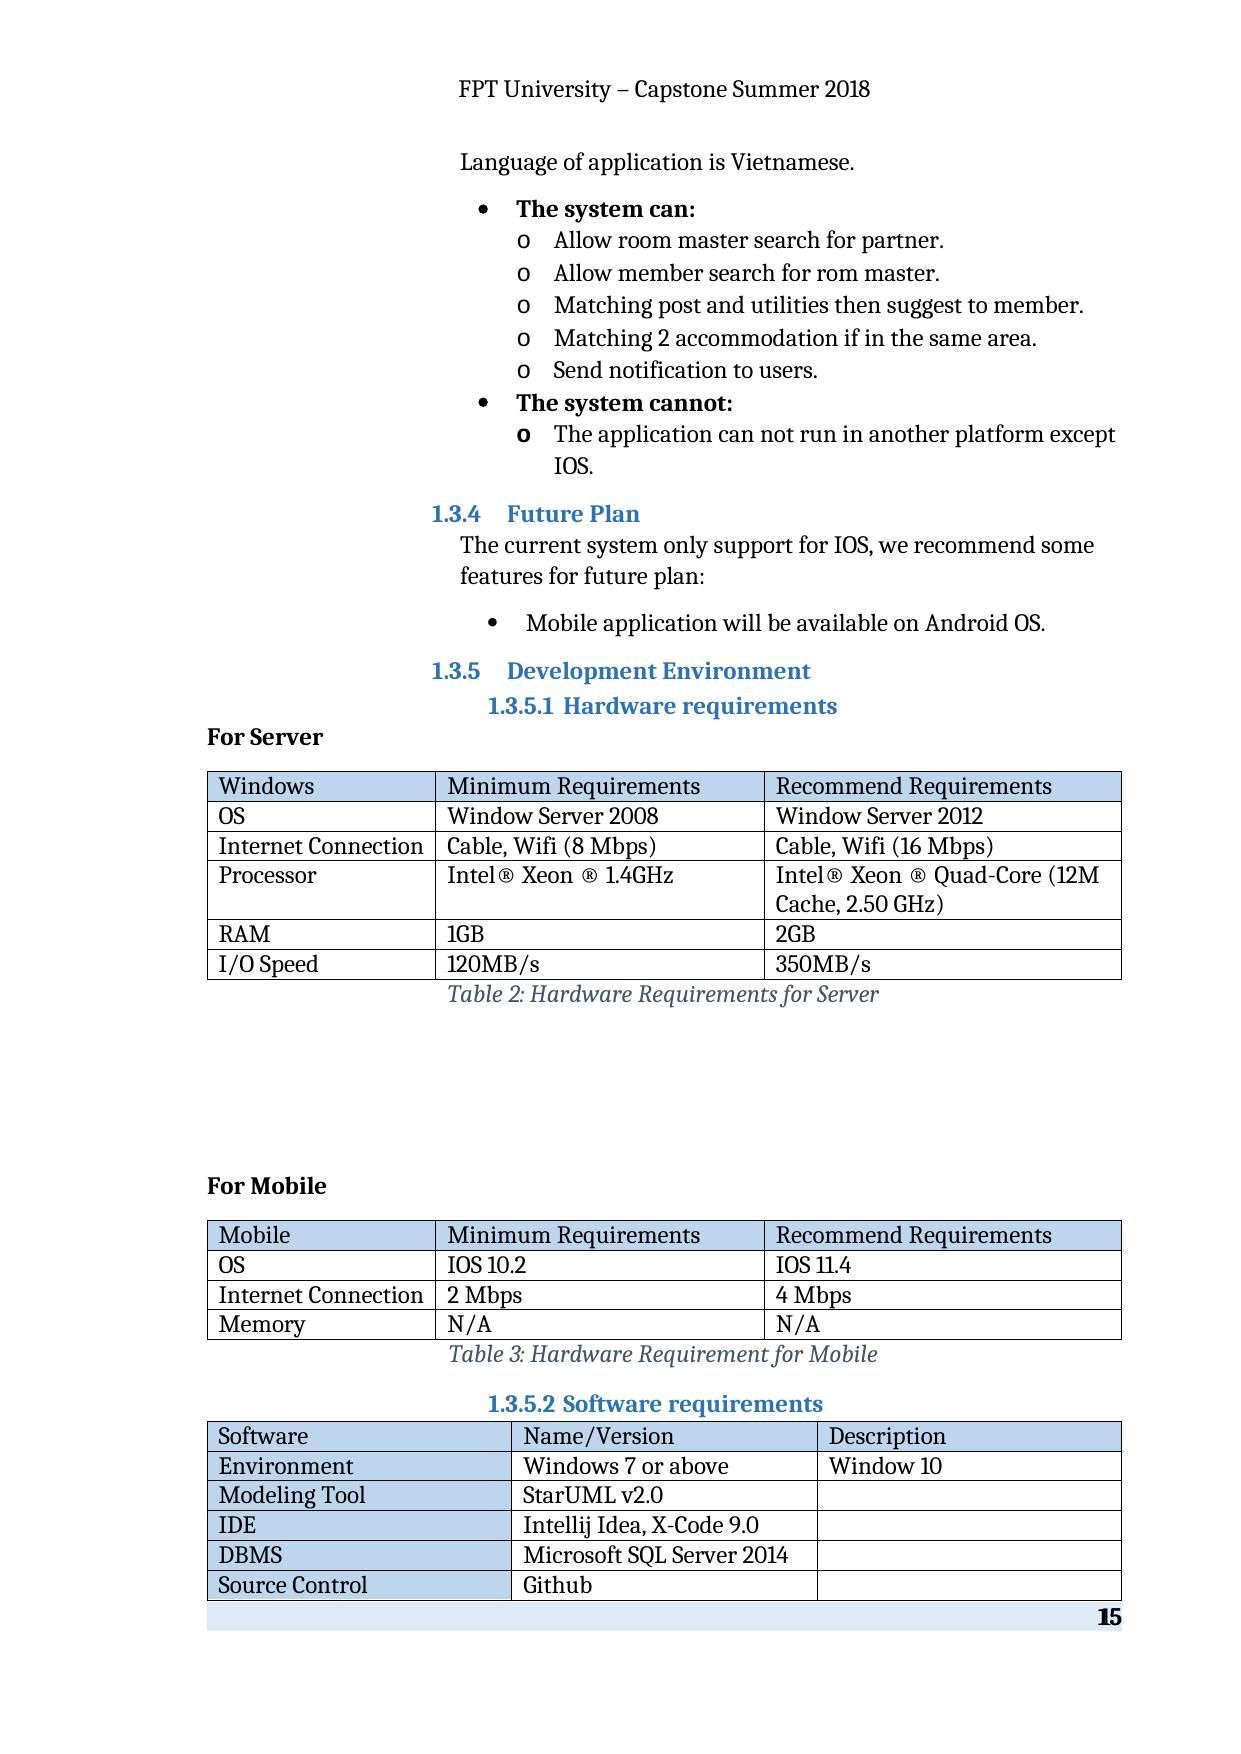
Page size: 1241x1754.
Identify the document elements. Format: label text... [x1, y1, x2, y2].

table_cell [818, 1481, 1121, 1510]
table_cell 2 Mbps [436, 1281, 764, 1309]
table_cell Window Server 2012 [765, 802, 1121, 831]
list The system can: [479, 195, 1122, 224]
table_header Recommend Requirements [765, 772, 1121, 801]
table_cell Processor [208, 861, 435, 919]
text Table 3: Hardware Requirement for Mobile [207, 1340, 1122, 1369]
table_cell N/A [765, 1310, 1121, 1339]
table_header Recommend Requirements [765, 1221, 1121, 1250]
list Allow member search for rom master. [516, 259, 1122, 289]
table_header Name/Version [512, 1422, 817, 1451]
table_header Windows [208, 772, 435, 801]
table_cell StarUML v2.0 [512, 1481, 817, 1510]
table_cell RAM [208, 920, 435, 949]
table_cell Internet Connection [208, 1281, 435, 1309]
table_cell IDE [208, 1511, 511, 1540]
table_cell IOS 11.4 [765, 1251, 1121, 1279]
table_cell Window Server 2008 [436, 802, 764, 831]
table_header Software [208, 1422, 511, 1451]
table_cell Cable, Wifi (16 Mbps) [765, 832, 1121, 860]
table_cell Environment [208, 1452, 511, 1480]
table_cell DBMS [208, 1541, 511, 1570]
table_cell OS [208, 1251, 435, 1279]
text For Mobile [207, 1172, 1122, 1201]
table_cell [818, 1571, 1121, 1599]
table_cell Microsoft SQL Server 2014 [512, 1541, 817, 1570]
table_cell Windows 7 or above [512, 1452, 817, 1480]
table_cell Intel® Xeon ® Quad-Core (12M Cache, 2.50 GHz) [765, 861, 1121, 919]
table_cell 120MB/s [436, 950, 764, 978]
list Allow room master search for partner. [516, 226, 1122, 256]
table_cell IOS 10.2 [436, 1251, 764, 1279]
table_cell Window 10 [818, 1452, 1121, 1480]
table_cell Internet Connection [208, 832, 435, 860]
table_cell 2GB [765, 920, 1121, 949]
list Send notification to users. [516, 356, 1122, 386]
subtitle Software requirements [488, 1390, 1122, 1418]
text Table 2: Hardware Requirements for Server [207, 980, 1122, 1008]
list The system cannot: [479, 388, 1122, 417]
table_cell [818, 1541, 1121, 1570]
text The current system only support for IOS, we recommend some features for future plan: [460, 531, 1122, 590]
text For Server [207, 723, 1122, 752]
list Matching 2 accommodation if in the same area. [516, 324, 1122, 354]
table_cell Memory [208, 1310, 435, 1339]
table_cell N/A [436, 1310, 764, 1339]
list Mobile application will be available on Android OS. [488, 609, 1122, 638]
table_cell OS [208, 802, 435, 831]
text Language of application is Vietnamese. [460, 148, 1122, 176]
list The application can not run in another platform except IOS. [516, 419, 1122, 481]
table_header Description [818, 1422, 1121, 1451]
list Matching post and utilities then suggest to member. [516, 291, 1122, 321]
subtitle Development Environment [432, 657, 1122, 686]
table_cell 350MB/s [765, 950, 1121, 978]
table_cell Github [512, 1571, 817, 1599]
table_cell 1GB [436, 920, 764, 949]
table_cell Modeling Tool [208, 1481, 511, 1510]
table_cell I/O Speed [208, 950, 435, 978]
table_cell [818, 1511, 1121, 1540]
table_cell Intel® Xeon ® 1.4GHz [436, 861, 764, 919]
table_cell Cable, Wifi (8 Mbps) [436, 832, 764, 860]
table_cell Source Control [208, 1571, 511, 1599]
subtitle Future Plan [432, 499, 1122, 528]
table_header Minimum Requirements [436, 772, 764, 801]
table_header Minimum Requirements [436, 1221, 764, 1250]
table_header Mobile [208, 1221, 435, 1250]
table_cell 4 Mbps [765, 1281, 1121, 1309]
table_cell Intellij Idea, X-Code 9.0 [512, 1511, 817, 1540]
subtitle Hardware requirements [488, 692, 1122, 721]
